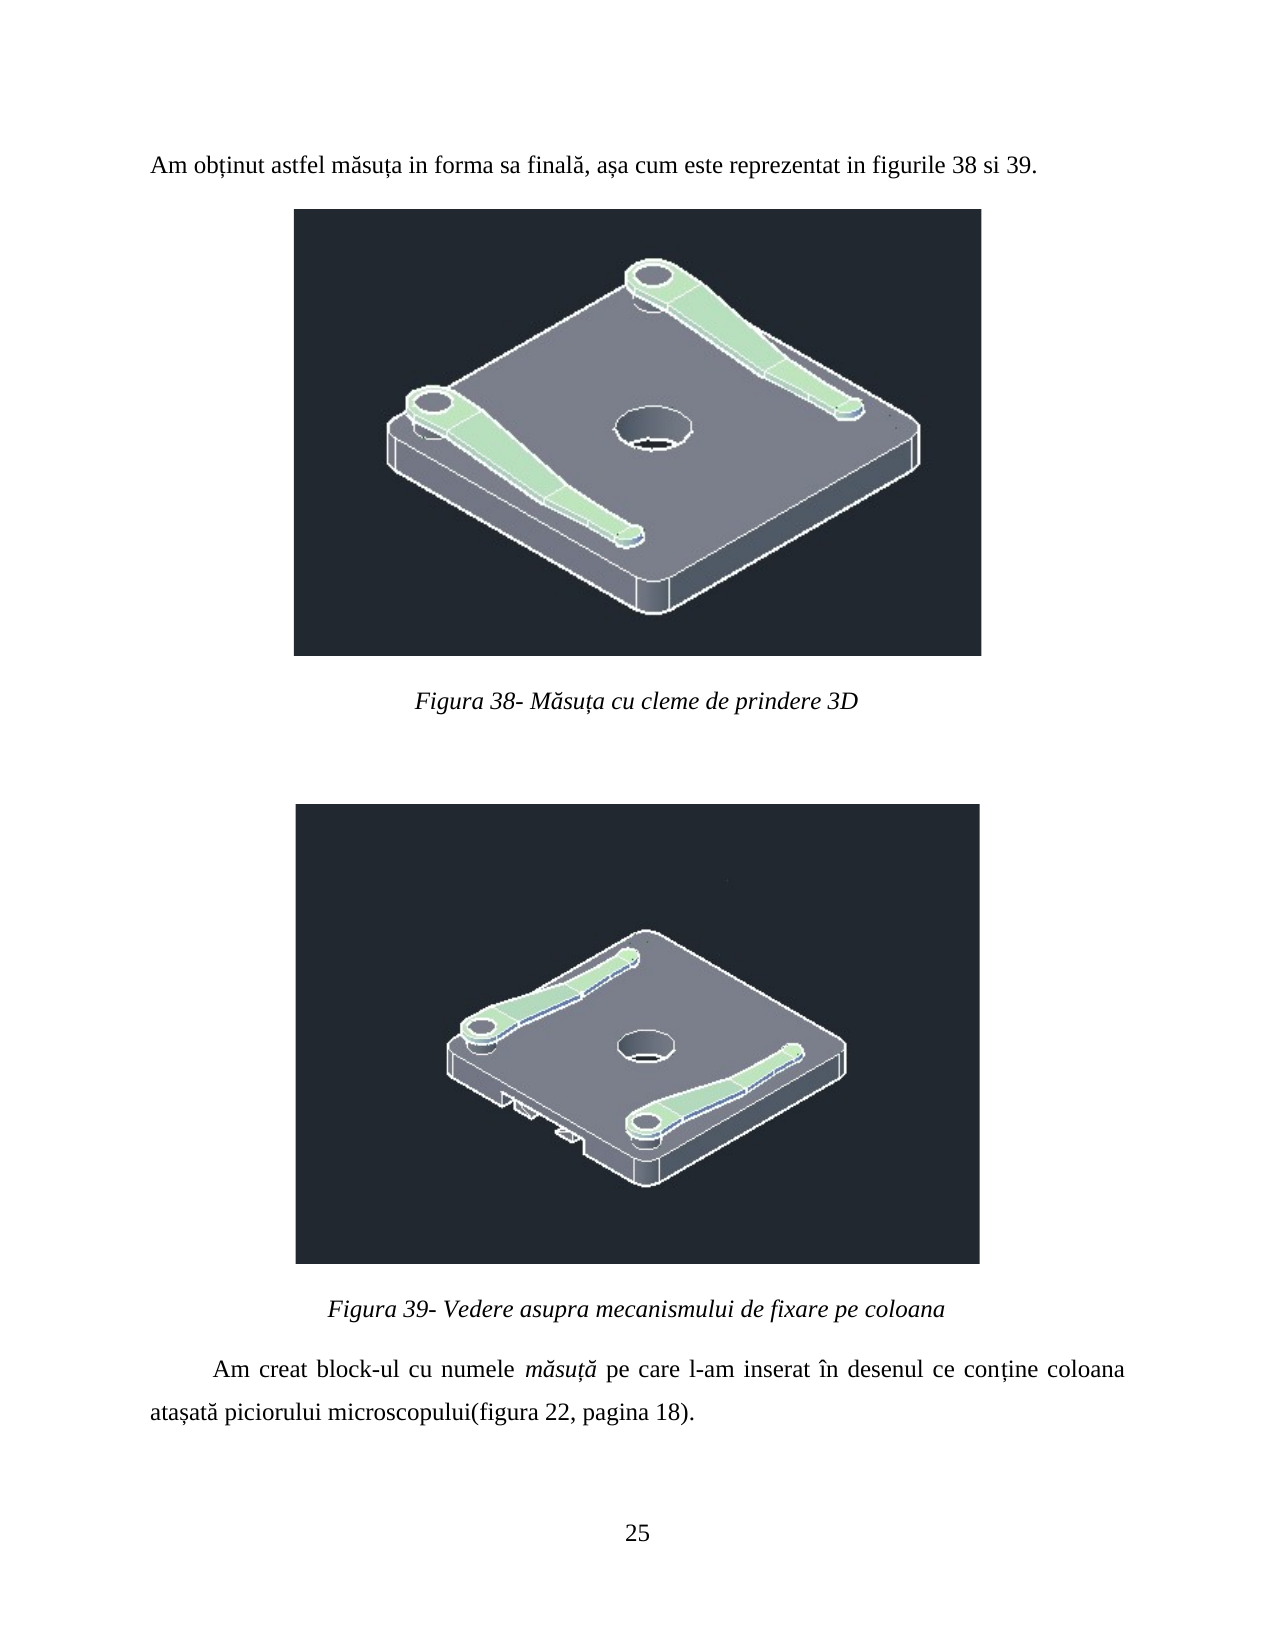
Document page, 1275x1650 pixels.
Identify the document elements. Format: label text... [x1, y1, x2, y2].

text Am creat block-ul cu numele măsuță pe care l-am inserat în desenul ce conține coloana atașată piciorului microscopului(figura 22, pagina 18). [150, 1354, 1125, 1426]
text Am obținut astfel măsuța in forma sa finală, așa cum este reprezentat in figurile 38 si 39. [150, 150, 1125, 179]
picture [295, 804, 980, 1264]
text Figura 38- Măsuța cu cleme de prindere 3D [150, 686, 1125, 715]
text Figura 39- Vedere asupra mecanismului de fixare pe coloana [150, 1294, 1125, 1323]
picture [293, 209, 982, 656]
